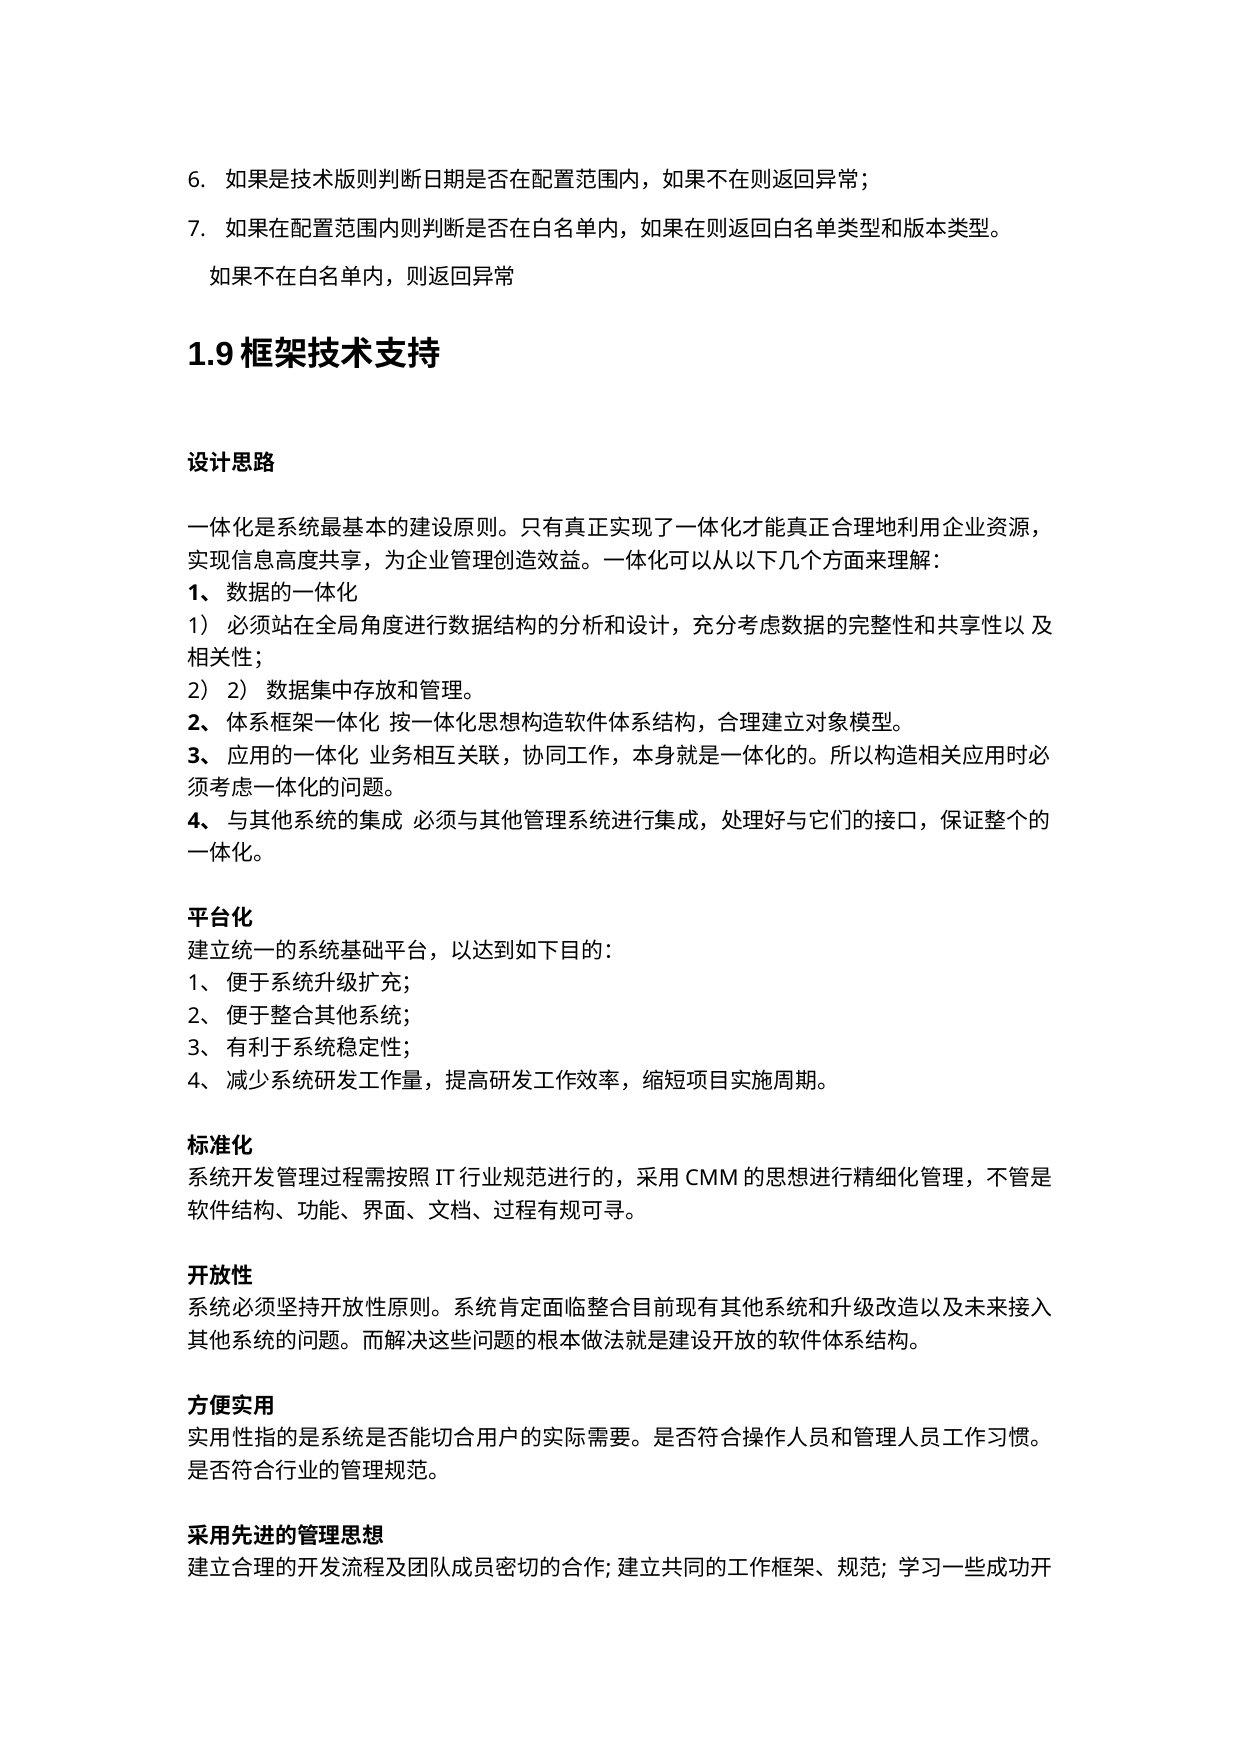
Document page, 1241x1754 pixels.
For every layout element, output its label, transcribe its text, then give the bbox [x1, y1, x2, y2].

list 2） 数据集中存放和管理。 [187, 672, 1053, 705]
subtitle 1.9框架技术支持 [187, 318, 1053, 383]
text 采用先进的管理思想 [187, 1517, 1053, 1550]
text 2、 便于整合其他系统； [187, 997, 1053, 1030]
text 如果不在白名单内，则返回异常 [187, 259, 1053, 291]
text 3、 应用的一体化 业务相互关联，协同工作，本身就是一体化的。所以构造相关应用时必须考虑一体化的问题。 [187, 737, 1053, 802]
text 3、 有利于系统稳定性； [187, 1030, 1053, 1062]
text 4、 与其他系统的集成 必须与其他管理系统进行集成，处理好与它们的接口，保证整个的一体化。 [187, 802, 1053, 867]
text 方便实用 [187, 1387, 1053, 1420]
text 4、 减少系统研发工作量，提高研发工作效率，缩短项目实施周期。 [187, 1062, 1053, 1095]
list 如果是技术版则判断日期是否在配置范围内，如果不在则返回异常； [187, 162, 1053, 194]
list 如果在配置范围内则判断是否在白名单内，如果在则返回白名单类型和版本类型。 [187, 210, 1053, 243]
text 系统开发管理过程需按照IT行业规范进行的，采用CMM的思想进行精细化管理，不管是软件结构、功能、界面、文档、过程有规可寻。 [187, 1160, 1053, 1225]
text 系统必须坚持开放性原则。系统肯定面临整合目前现有其他系统和升级改造以及未来接入其他系统的问题。而解决这些问题的根本做法就是建设开放的软件体系结构。 [187, 1290, 1053, 1355]
list 必须站在全局角度进行数据结构的分析和设计，充分考虑数据的完整性和共享性以 及相关性； [187, 607, 1053, 672]
text 一体化是系统最基本的建设原则。只有真正实现了一体化才能真正合理地利用企业资源，实现信息高度共享，为企业管理创造效益。一体化可以从以下几个方面来理解： [187, 510, 1053, 575]
text 建立统一的系统基础平台，以达到如下目的： [187, 932, 1053, 965]
text 设计思路 [187, 445, 1053, 477]
text 2、 体系框架一体化 按一体化思想构造软件体系结构，合理建立对象模型。 [187, 705, 1053, 737]
text 1、 数据的一体化 [187, 575, 1053, 607]
text 标准化 [187, 1127, 1053, 1160]
text 1、 便于系统升级扩充； [187, 965, 1053, 997]
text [187, 1550, 1053, 1582]
text 平台化 [187, 900, 1053, 932]
text 开放性 [187, 1257, 1053, 1290]
text 实用性指的是系统是否能切合用户的实际需要。是否符合操作人员和管理人员工作习惯。是否符合行业的管理规范。 [187, 1420, 1053, 1485]
